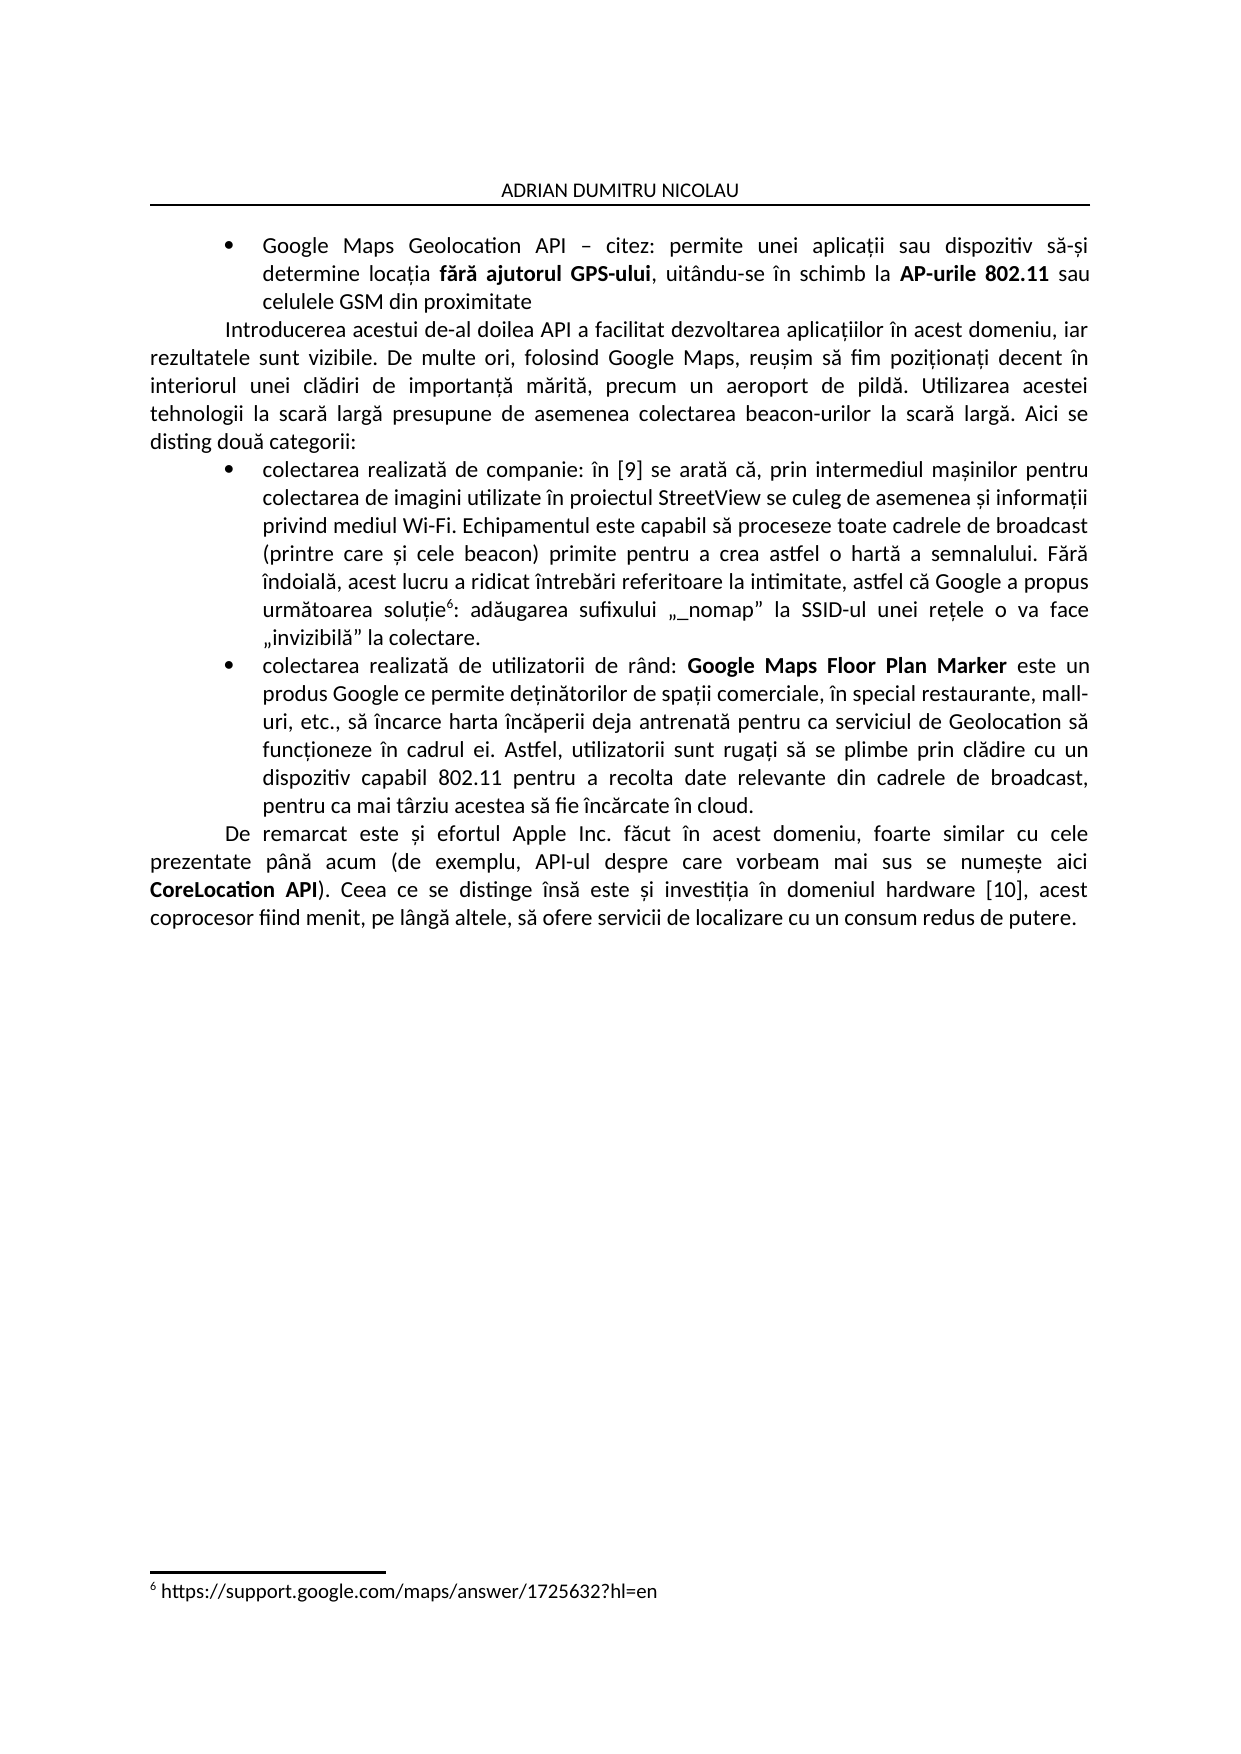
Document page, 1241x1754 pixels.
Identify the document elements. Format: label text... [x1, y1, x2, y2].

text Introducerea acestui de-al doilea API a facilitat dezvoltarea aplicațiilor în acest domeniu, iar rezultatele sunt vizibile. De multe ori, folosind Google Maps, reușim să fim poziționați decent în interiorul unei clădiri de importanță mărită, precum un aeroport de pildă. Utilizarea acestei tehnologii la scară largă presupune de asemenea colectarea beacon-urilor la scară largă. Aici se disting două categorii: [150, 315, 1090, 455]
list colectarea realizată de utilizatorii de rând: Google Maps Floor Plan Marker este un produs Google ce permite deținătorilor de spații comerciale, în special restaurante, mall-uri, etc., să încarce harta încăperii deja antrenată pentru ca serviciul de Geolocation să funcționeze în cadrul ei. Astfel, utilizatorii sunt rugați să se plimbe prin clădire cu un dispozitiv capabil 802.11 pentru a recolta date relevante din cadrele de broadcast, pentru ca mai târziu acestea să fie încărcate în cloud. [225, 651, 1090, 819]
text De remarcat este și efortul Apple Inc. făcut în acest domeniu, foarte similar cu cele prezentate până acum (de exemplu, API-ul despre care vorbeam mai sus se numește aici CoreLocation API). Ceea ce se distinge însă este și investiția în domeniul hardware [10], acest coprocesor fiind menit, pe lângă altele, să ofere servicii de localizare cu un consum redus de putere. [150, 819, 1090, 931]
list colectarea realizată de companie: în [9] se arată că, prin intermediul mașinilor pentru colectarea de imagini utilizate în proiectul StreetView se culeg de asemenea și informații privind mediul Wi-Fi. Echipamentul este capabil să proceseze toate cadrele de broadcast (printre care și cele beacon) primite pentru a crea astfel o hartă a semnalului. Fără îndoială, acest lucru a ridicat întrebări referitoare la intimitate, astfel că Google a propus următoarea soluție: adăugarea sufixului „_nomap” la SSID-ul unei rețele o va face „invizibilă” la colectare. [225, 455, 1090, 651]
list Google Maps Geolocation API – citez: permite unei aplicații sau dispozitiv să-și determine locația fără ajutorul GPS-ului, uitându-se în schimb la AP-urile 802.11 sau celulele GSM din proximitate [225, 231, 1090, 315]
